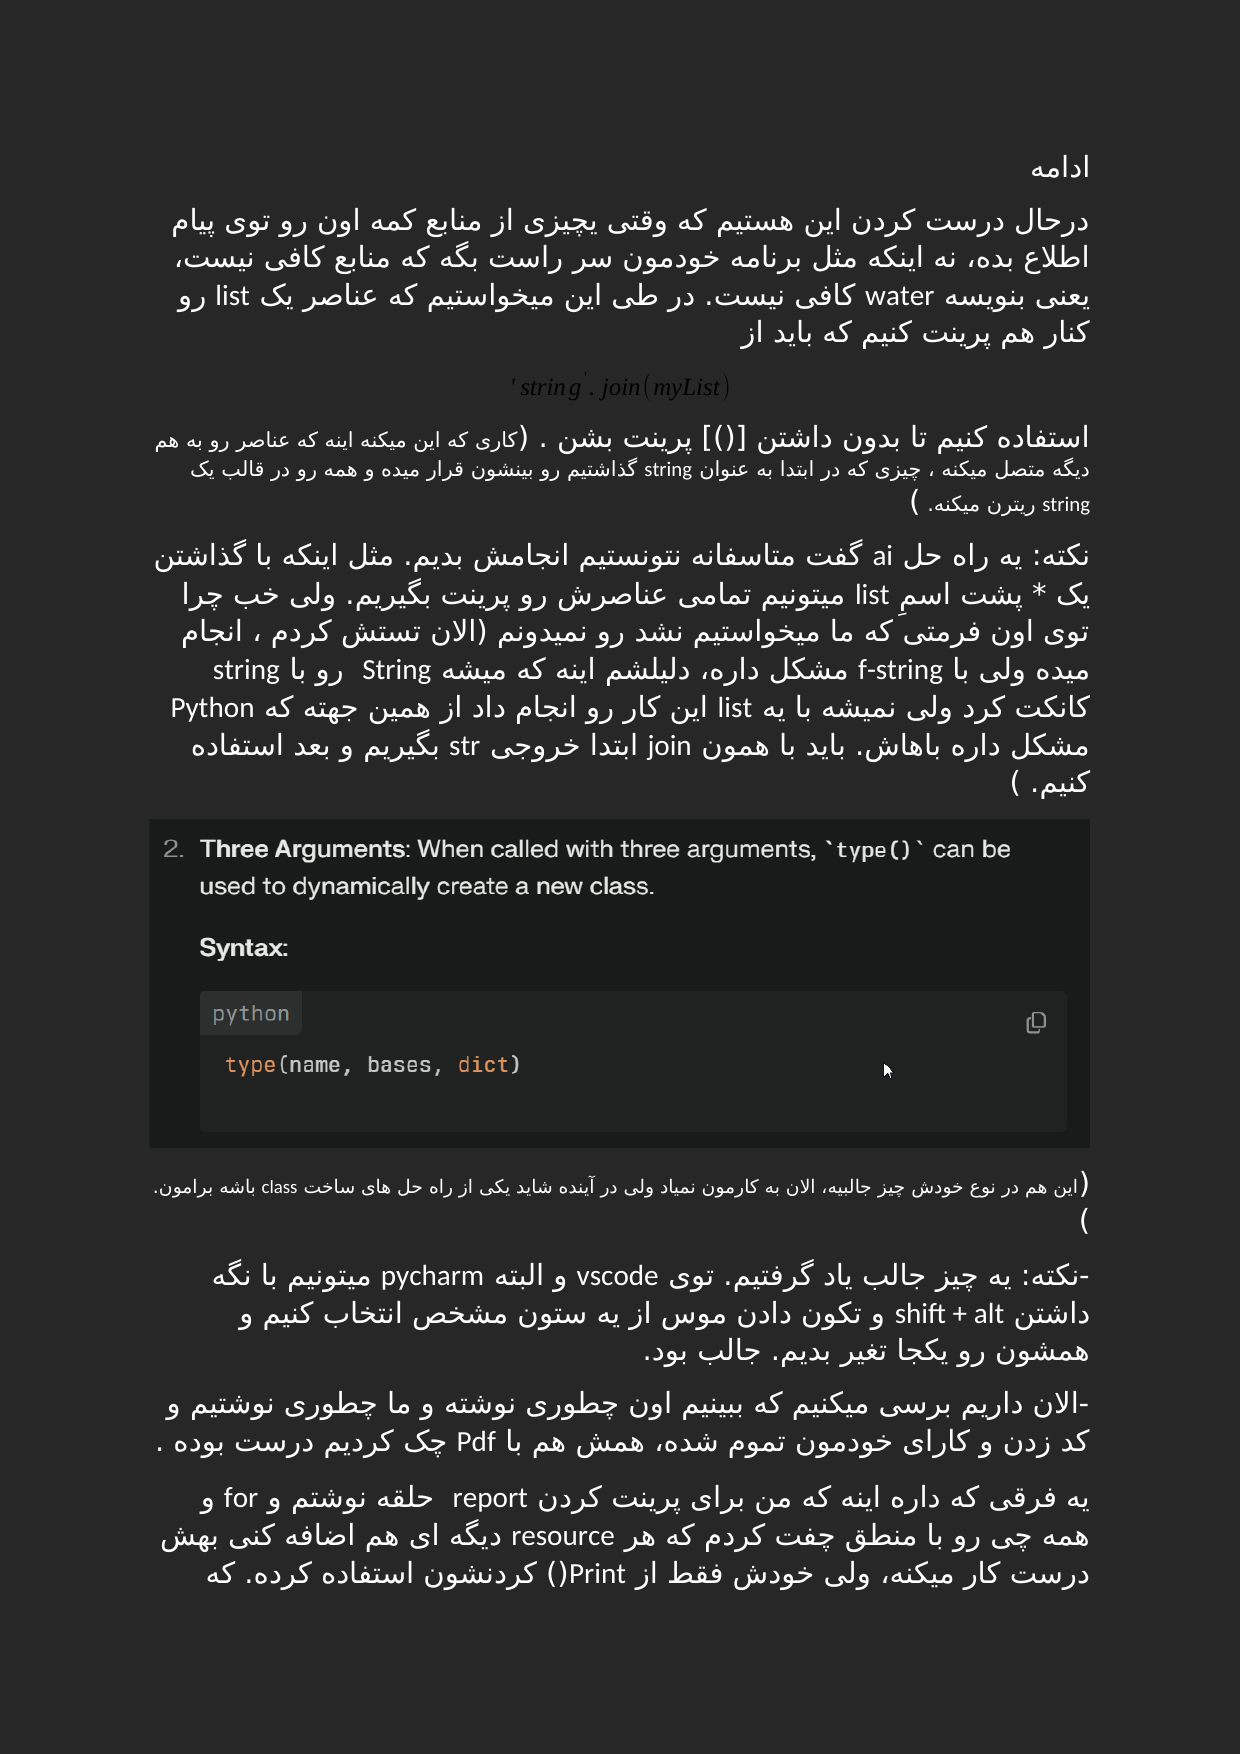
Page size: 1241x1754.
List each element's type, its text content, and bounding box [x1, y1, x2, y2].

text -نکته: یه چیز جالب یاد گرفتیم. توی vscode و البته pycharm میتونیم با نگه داشتن shift + alt و تکون دادن موس از یه ستون مشخص انتخاب کنیم و همشون رو یکجا تغیر بدیم. جالب بود. [150, 1257, 1090, 1367]
text -الان داریم برسی میکنیم که ببینیم اون چطوری نوشته و ما چطوری نوشتیم و کد زدن و کارای خودمون تموم شده، همش هم با Pdf چک کردیم درست بوده . [150, 1387, 1090, 1459]
text (این هم در نوع خودش چیز جالبیه، الان به کارمون نمیاد ولی در آینده شاید یکی از راه حل های ساخت class باشه برامون. ) [150, 1167, 1090, 1237]
picture [149, 819, 1090, 1148]
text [150, 1479, 1090, 1591]
text درحال درست کردن این هستیم که وقتی یچیزی از منابع کمه اون رو توی پیام اطلاع بده، نه اینکه مثل برنامه خودمون سر راست بگه که منابع کافی نیست، یعنی بنویسه water کافی نیست. در طی این میخواستیم که عناصر یک list رو کنار هم پرینت کنیم که باید از [150, 203, 1090, 349]
text استفاده کنیم تا بدون داشتن [()] پرینت بشن . (کاری که این میکنه اینه که عناصر رو به هم دیگه متصل میکنه ، چیزی که در ابتدا به عنوان string گذاشتیم رو بینشون قرار میده و همه رو در قالب یک string ریترن میکنه. ) [150, 420, 1090, 518]
text ادامه [150, 150, 1090, 184]
text نکته: یه راه حل ai گفت متاسفانه نتونستیم انجامش بدیم. مثل اینکه با گذاشتن یک * پشت اسمِ list میتونیم تمامی عناصرش رو پرینت بگیریم. ولی خب چرا توی اون فرمتی که ما میخواستیم نشد رو نمیدونم (الان تستش کردم ، انجام میده ولی با f-string مشکل داره، دلیلشم اینه که میشه String رو با string کانکت کرد ولی نمیشه با یه list این کار رو انجام داد از همین جهته که Python مشکل داره باهاش. باید با همون join ابتدا خروجی str بگیریم و بعد استفاده کنیم. ) [150, 537, 1090, 800]
